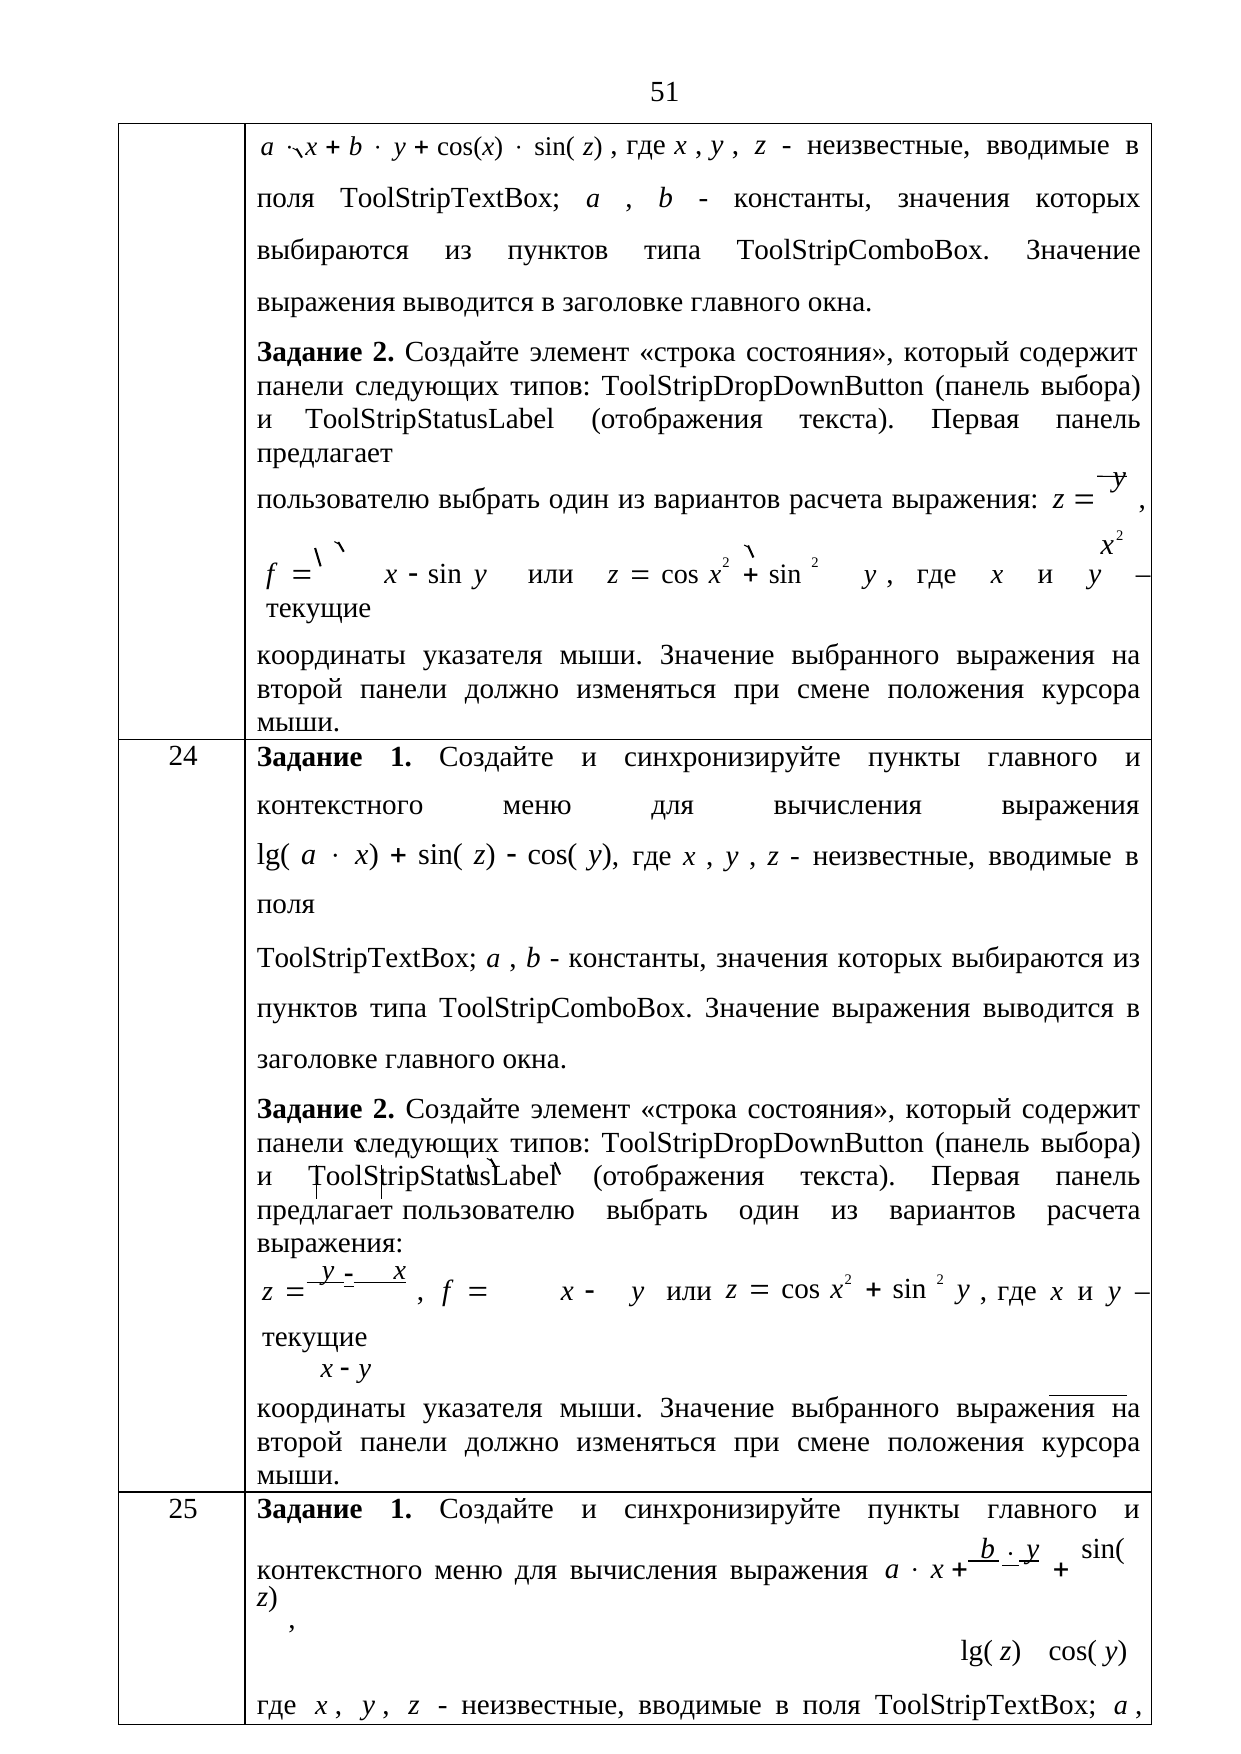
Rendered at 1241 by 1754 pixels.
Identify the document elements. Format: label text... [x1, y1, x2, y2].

table_header [119, 124, 244, 738]
table_cell 25 [119, 1493, 244, 1724]
table_cell Задание 1. Создайте и синхронизируйте пункты главного и контекстного меню для вычисления выражения lg( a  x)  sin( z)  cos( y), где x , y , z - неизвестные, вводимые в поля ToolStripTextBox; a , b - константы, значения которых выбираются из пунктов типа ToolStripComboBox. Значение выражения выводится в заголовке главного окна. Задание 2. Создайте элемент «строка состояния», который содержит панели следующих типов: ToolStripDropDownButton (панель выбора) и ToolStripStatusLabel (отображения текста). Первая панель предлагает пользователю выбрать один из вариантов расчета выражения: z  y  x , f  x  y или z  cos x2  sin 2 y , где x и y – текущие x  y координаты указателя мыши. Значение выбранного выражения на второй панели должно изменяться при смене положения курсора мыши. [246, 740, 1151, 1491]
table_cell 24 [119, 740, 244, 1491]
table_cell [246, 1493, 1151, 1724]
table_header a  x  b  y  cos(x)  sin( z) , где x , y , z - неизвестные, вводимые в поля ToolStripTextBox; a , b - константы, значения которых выбираются из пунктов типа ToolStripComboBox. Значение выражения выводится в заголовке главного окна. Задание 2. Создайте элемент «строка состояния», который содержит панели следующих типов: ToolStripDropDownButton (панель выбора) и ToolStripStatusLabel (отображения текста). Первая панель предлагает пользователю выбрать один из вариантов расчета выражения: z  y , x2 f  x  sin y или z  cos x2  sin 2 y , где x и y – текущие координаты указателя мыши. Значение выбранного выражения на второй панели должно изменяться при смене положения курсора мыши. [246, 124, 1151, 738]
